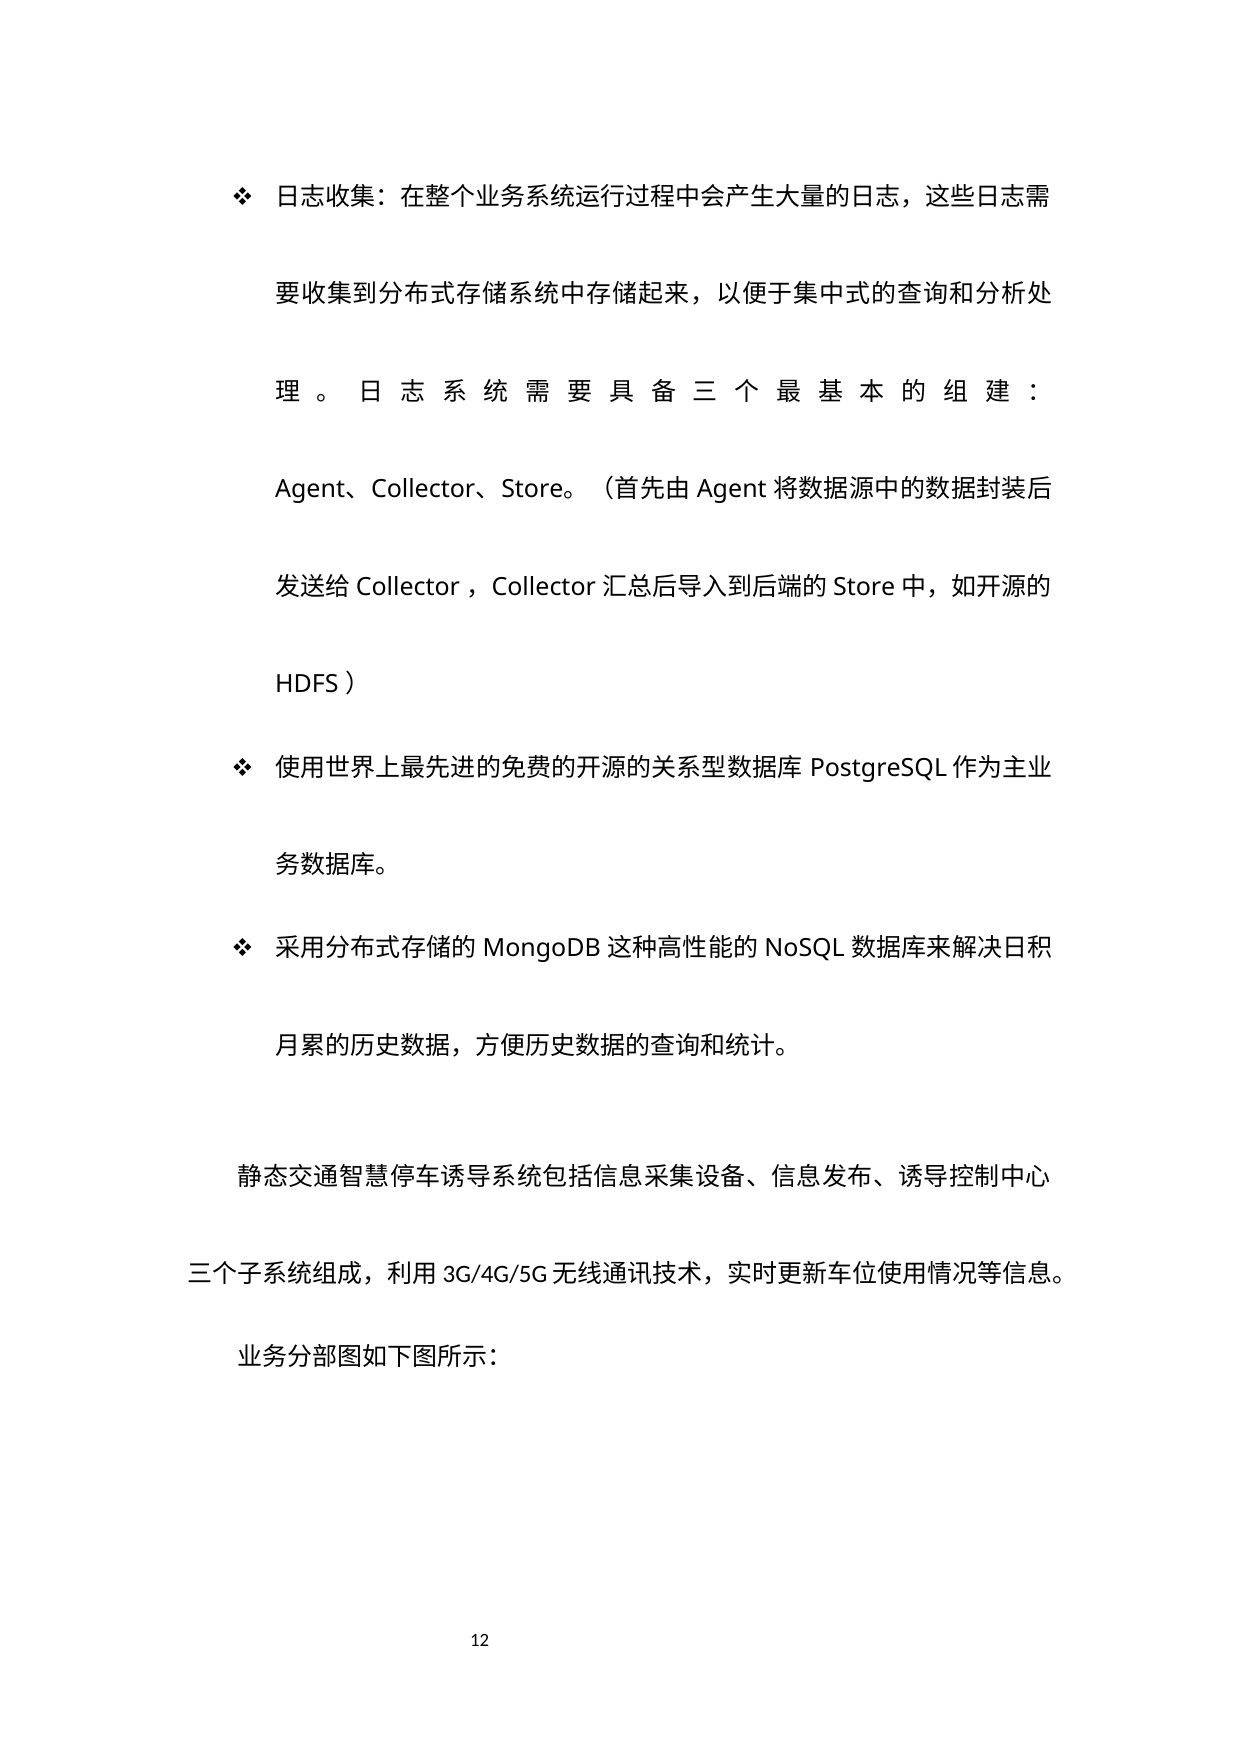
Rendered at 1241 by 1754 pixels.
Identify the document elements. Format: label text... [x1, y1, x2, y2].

text 静态交通智慧停车诱导系统包括信息采集设备、信息发布、诱导控制中心三个子系统组成，利用3G/4G/5G无线通讯技术，实时更新车位使用情况等信息。 [187, 1142, 1053, 1304]
list 日志收集：在整个业务系统运行过程中会产生大量的日志，这些日志需要收集到分布式存储系统中存储起来，以便于集中式的查询和分析处理。日志系统需要具备三个最基本的组建：Agent、Collector、Store。（首先由 Agent 将数据源中的数据封装后发送给 Collector ，Collector 汇总后导入到后端的 Store 中，如开源的 HDFS ） [231, 162, 1053, 714]
list 使用世界上最先进的免费的开源的关系型数据库 PostgreSQL作为主业务数据库。 [231, 733, 1053, 895]
list 采用分布式存储的 MongoDB 这种高性能的 NoSQL 数据库来解决日积月累的历史数据，方便历史数据的查询和统计。 [231, 913, 1053, 1076]
text 业务分部图如下图所示： [187, 1322, 1053, 1387]
